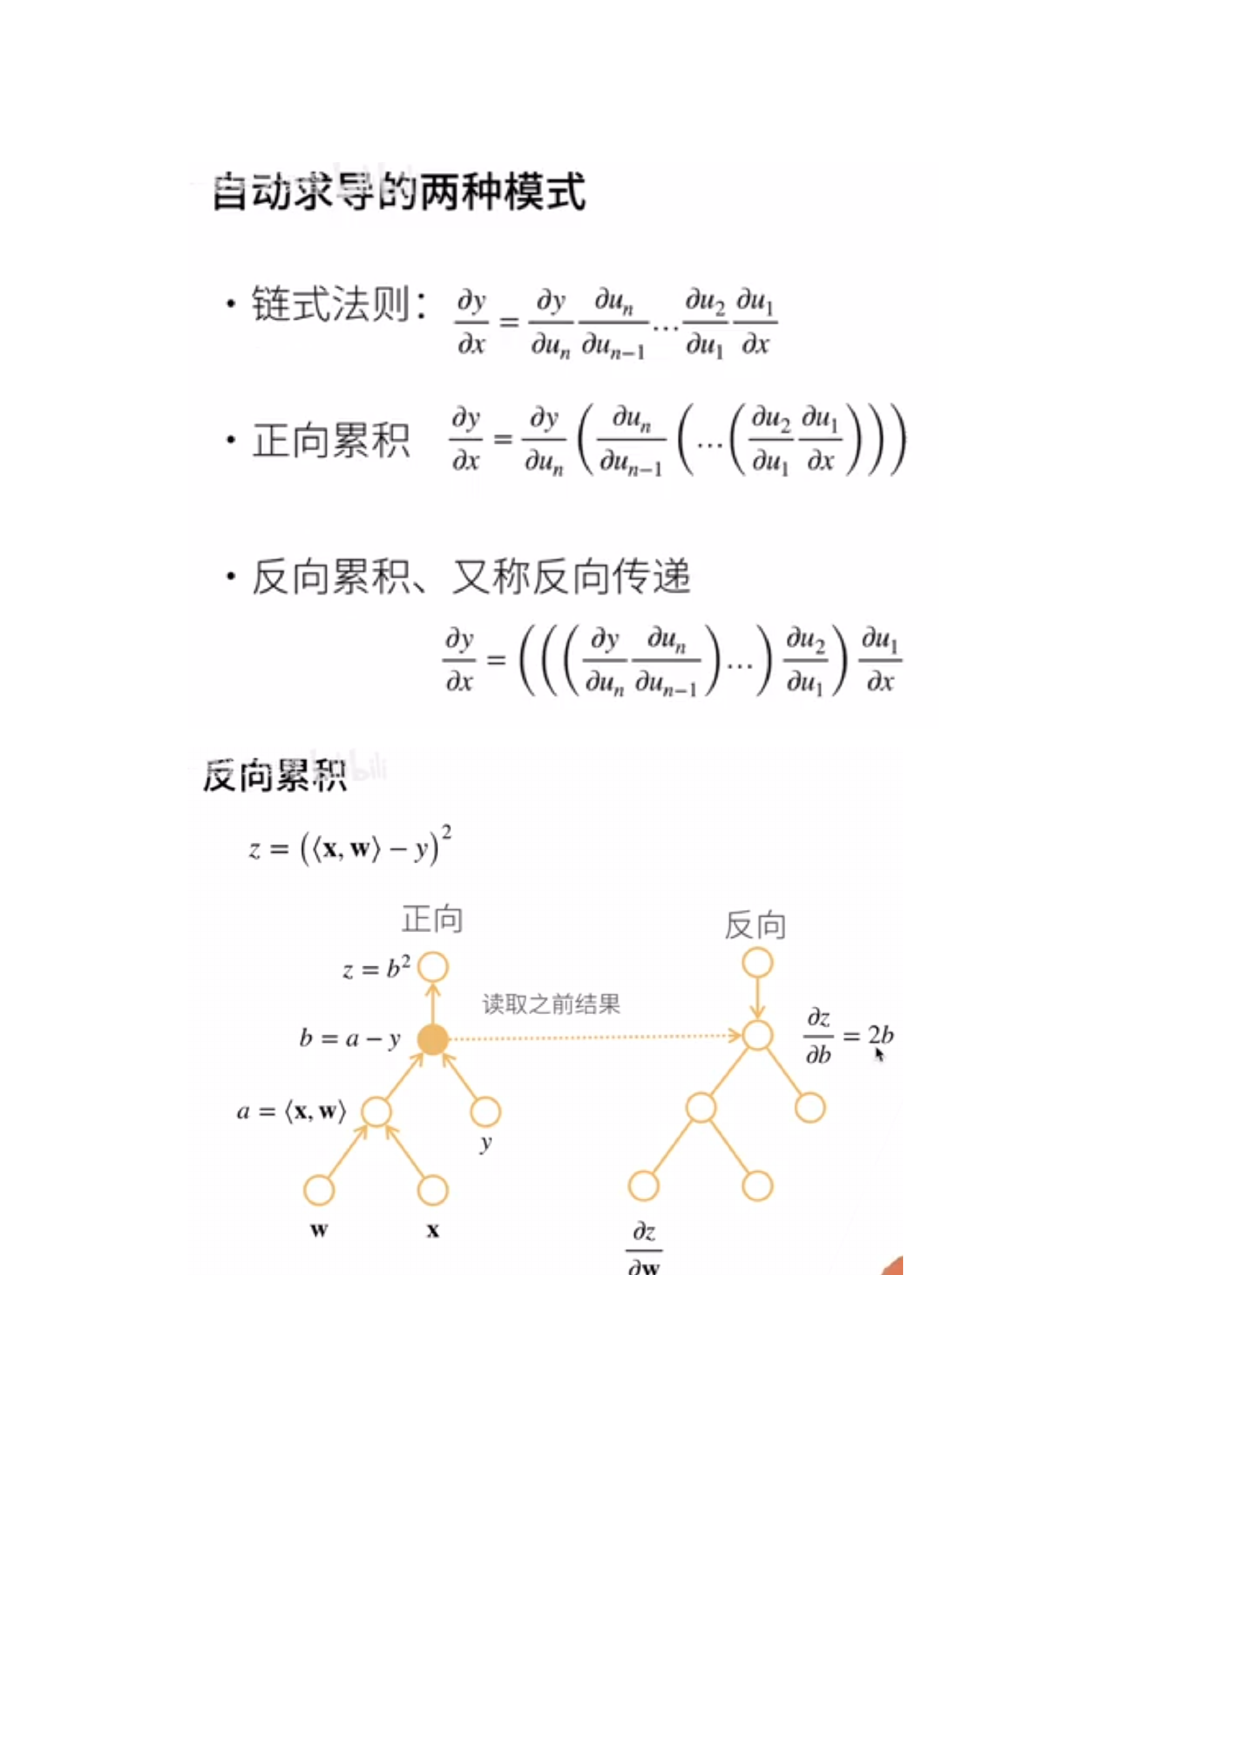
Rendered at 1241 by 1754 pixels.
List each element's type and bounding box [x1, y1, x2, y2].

picture [187, 747, 904, 1275]
picture [187, 162, 940, 729]
